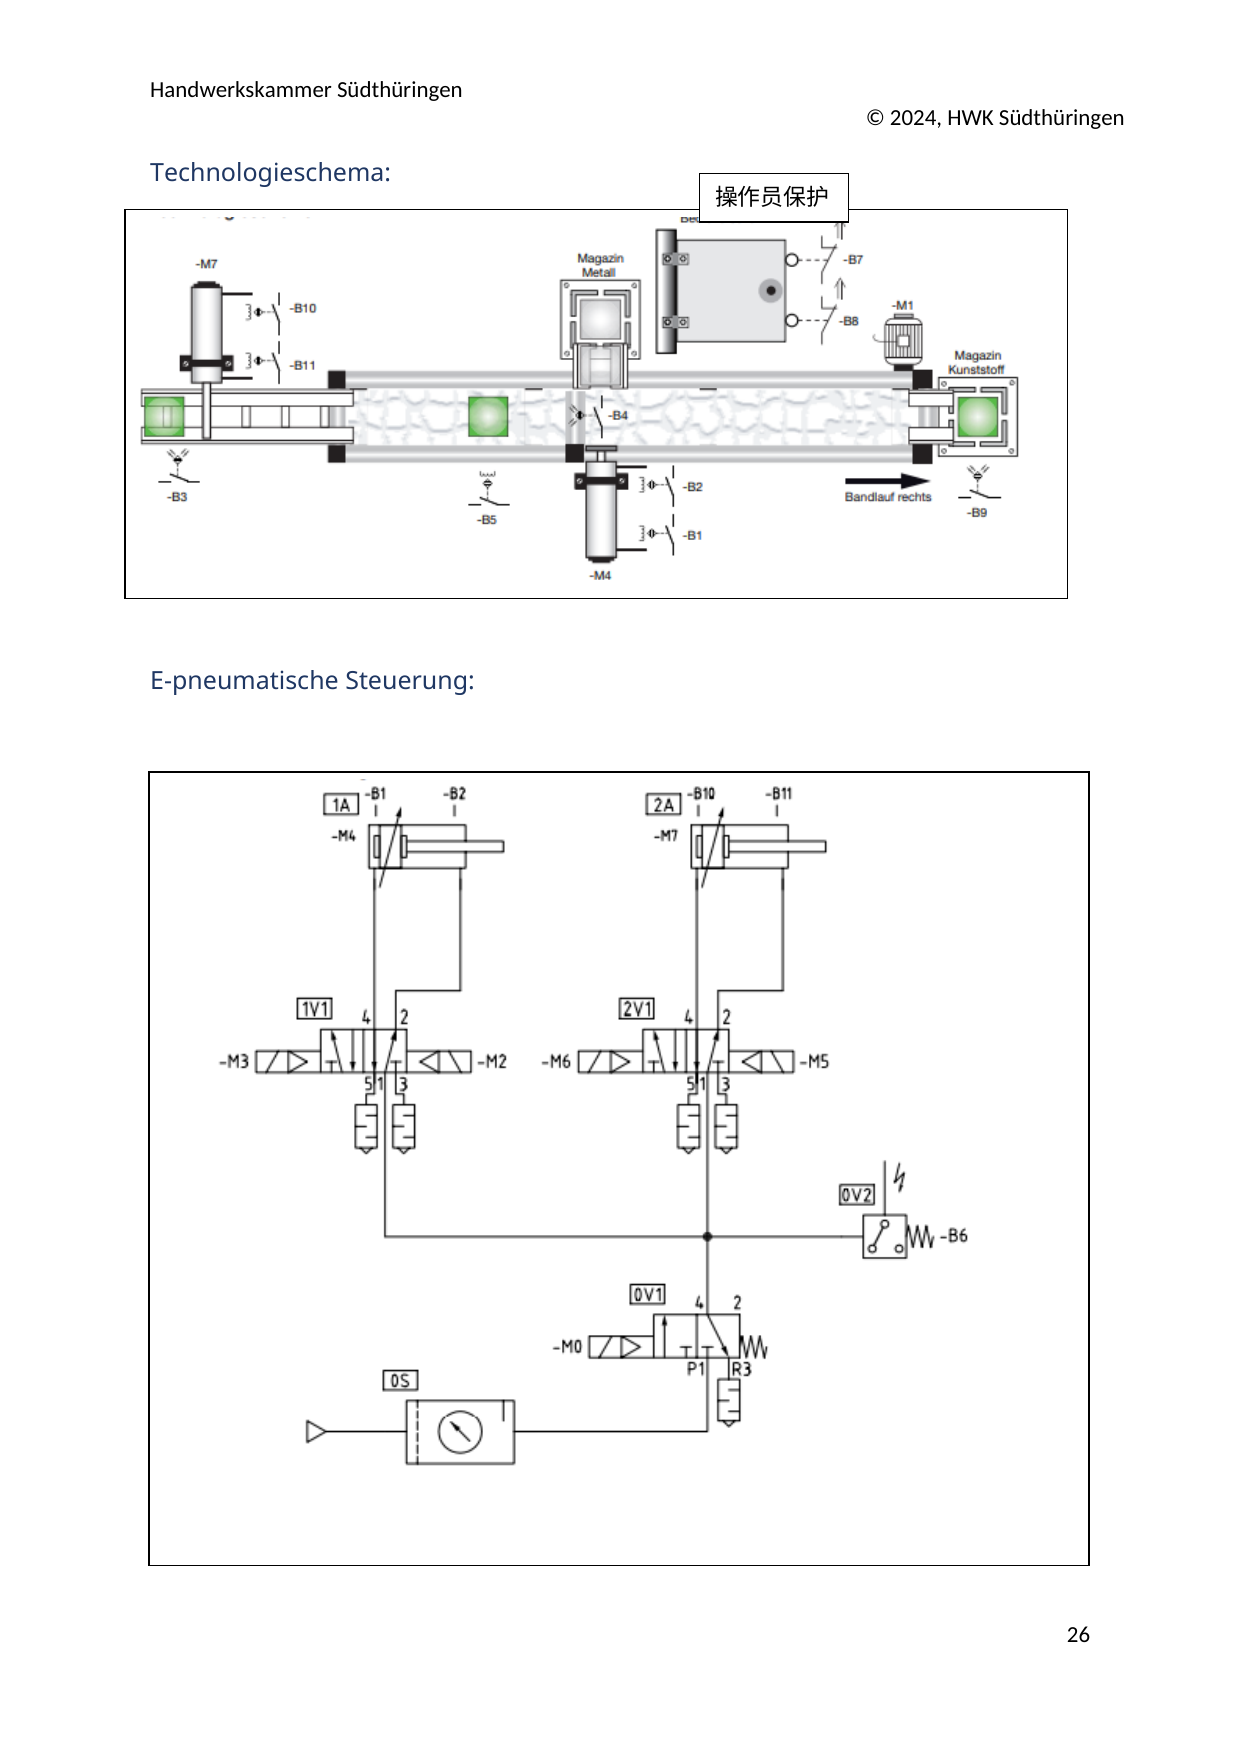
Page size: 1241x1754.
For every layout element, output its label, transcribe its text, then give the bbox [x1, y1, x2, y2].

picture [164, 779, 969, 1467]
subtitle Technologieschema: [150, 154, 1090, 188]
picture [140, 217, 1027, 590]
subtitle E-pneumatische Steuerung: [150, 663, 1090, 697]
